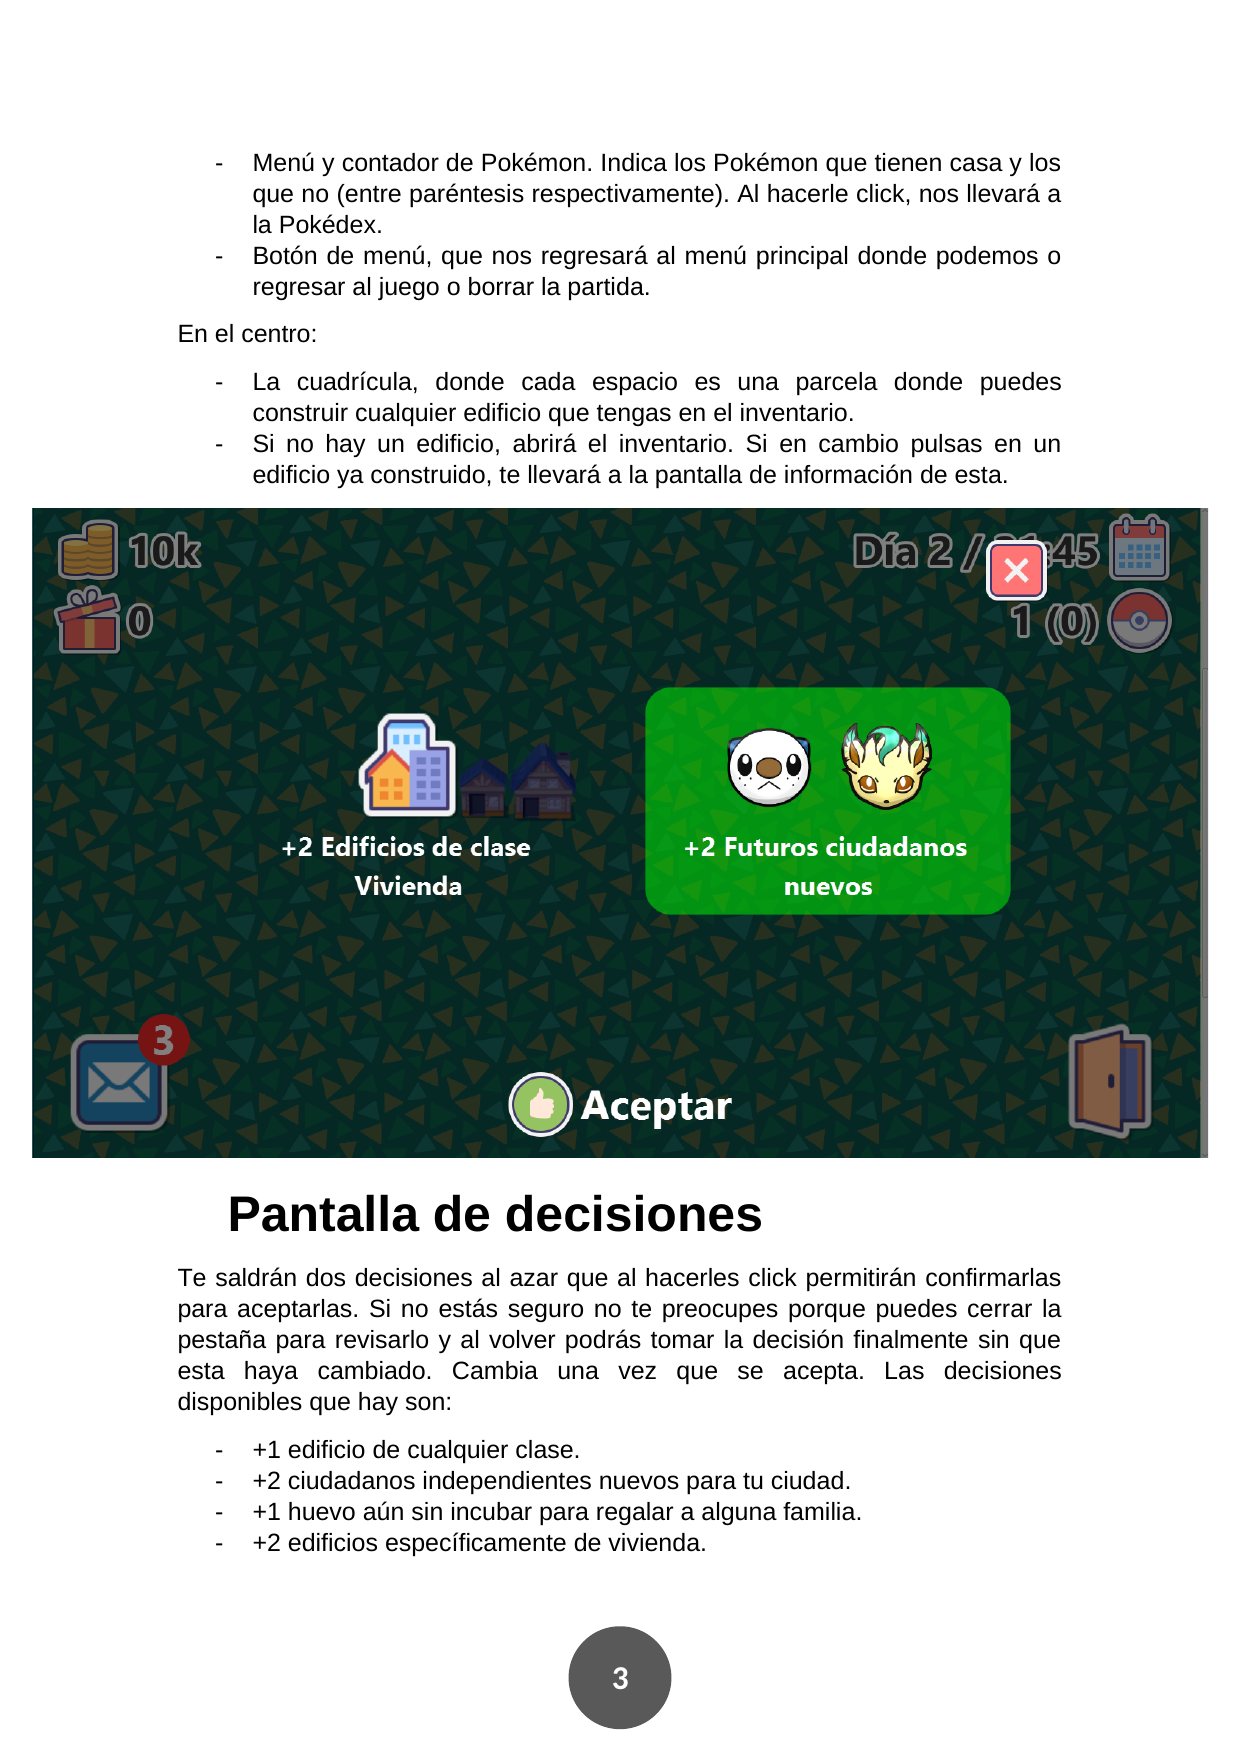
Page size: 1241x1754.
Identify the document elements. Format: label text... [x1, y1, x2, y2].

list +2 ciudadanos independientes nuevos para tu ciudad. [215, 1466, 1063, 1494]
list Botón de menú, que nos regresará al menú principal donde podemos o regresar al juego o borrar la partida. [215, 241, 1063, 301]
text En el centro: [177, 319, 1063, 348]
list La cuadrícula, donde cada espacio es una parcela donde puedes construir cualquier edificio que tengas en el inventario. [215, 367, 1063, 427]
text Te saldrán dos decisiones al azar que al hacerles click permitirán confirmarlas para aceptarlas. Si no estás seguro no te preocupes porque puedes cerrar la pestaña para revisarlo y al volver podrás tomar la decisión finalmente sin que esta haya cambiado. Cambia una vez que se acepta. Las decisiones disponibles que hay son: [177, 1263, 1063, 1416]
list +1 huevo aún sin incubar para regalar a alguna familia. [215, 1497, 1063, 1525]
picture [32, 508, 1209, 1158]
list +1 edificio de cualquier clase. [215, 1434, 1063, 1463]
list +2 edificios específicamente de vivienda. [215, 1528, 1063, 1556]
list Si no hay un edificio, abrirá el inventario. Si en cambio pulsas en un edificio ya construido, te llevará a la pantalla de información de esta. [215, 429, 1063, 489]
list Menú y contador de Pokémon. Indica los Pokémon que tienen casa y los que no (entre paréntesis respectivamente). Al hacerle click, nos llevará a la Pokédex. [215, 148, 1063, 238]
text Pantalla de decisiones [177, 1158, 1063, 1241]
